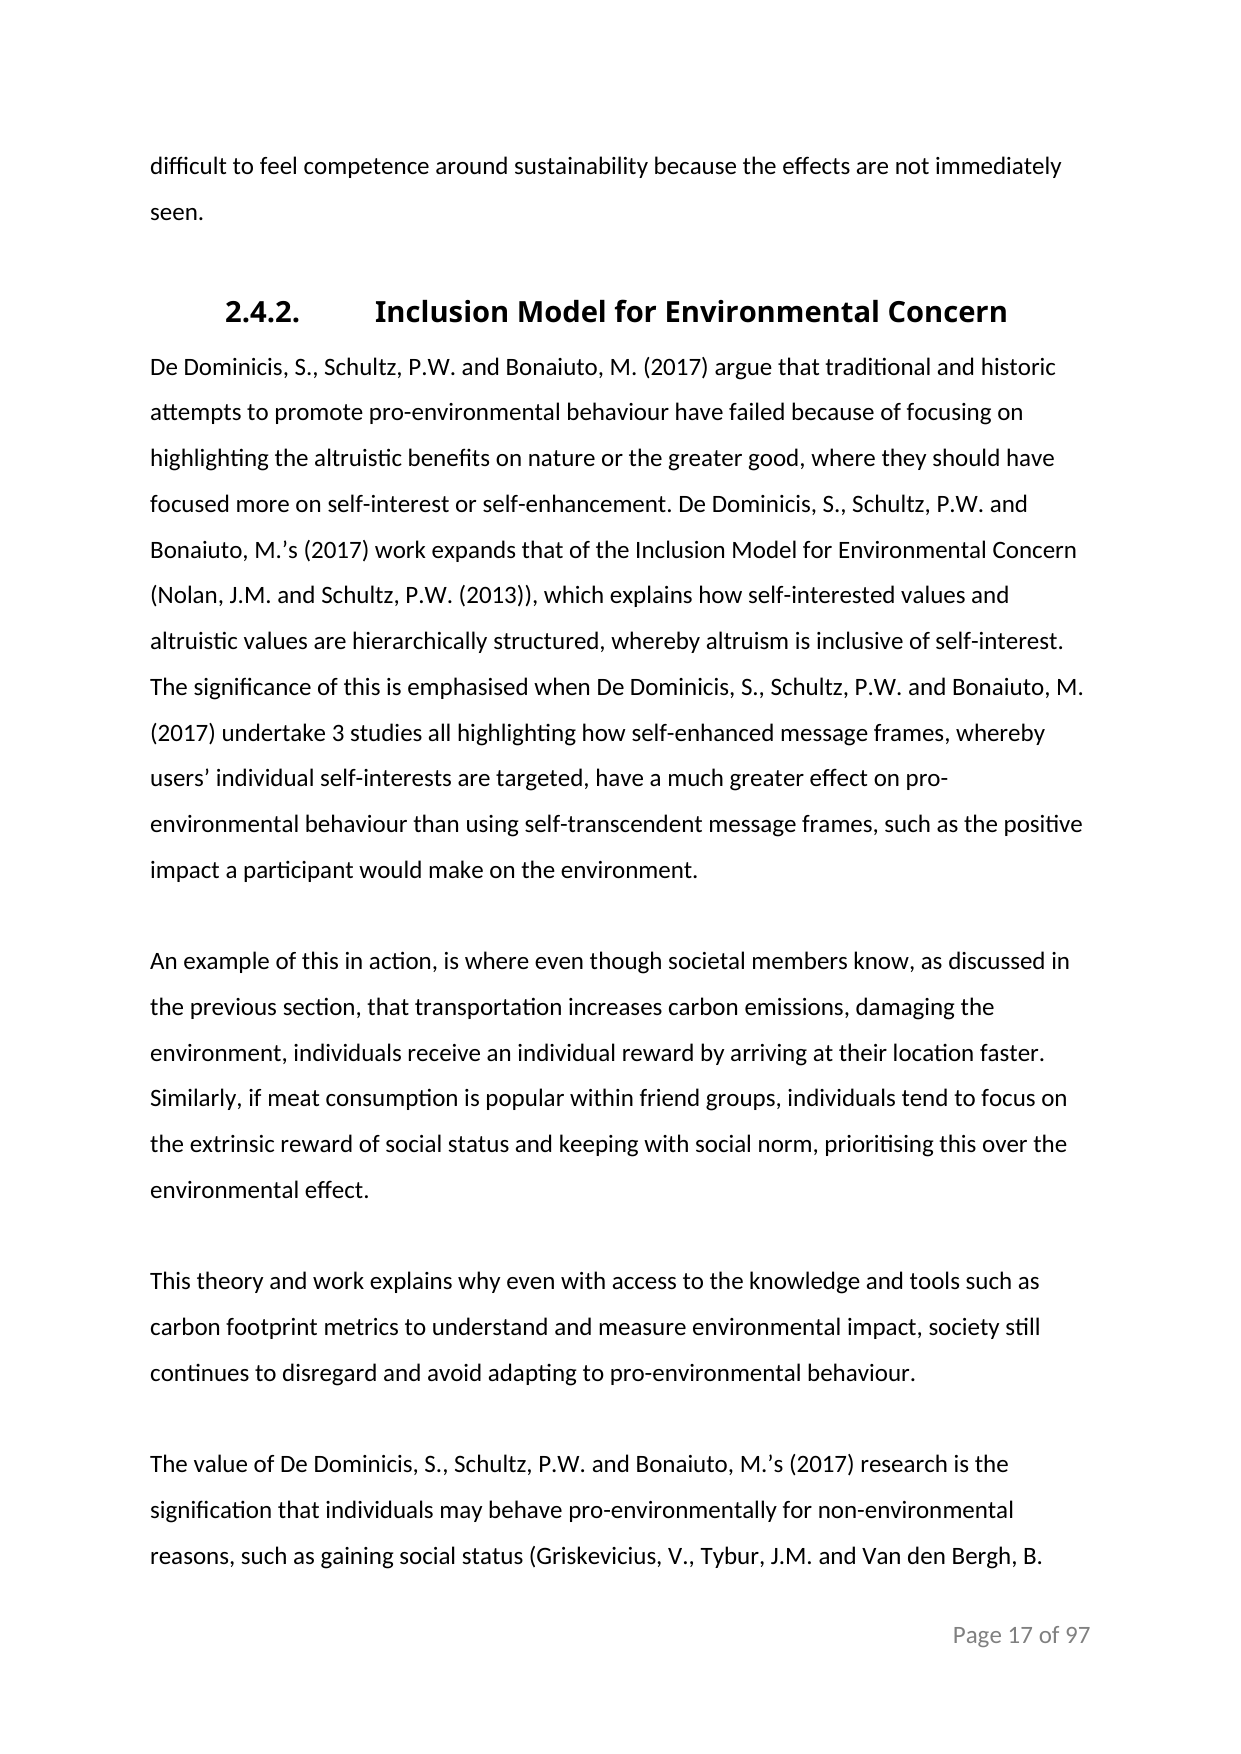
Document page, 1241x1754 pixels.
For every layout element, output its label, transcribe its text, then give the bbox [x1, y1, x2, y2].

text An example of this in action, is where even though societal members know, as discussed in the previous section, that transportation increases carbon emissions, damaging the environment, individuals receive an individual reward by arriving at their location faster. Similarly, if meat consumption is popular within friend groups, individuals tend to focus on the extrinsic reward of social status and keeping with social norm, prioritising this over the environmental effect. [150, 945, 1090, 1204]
text This theory and work explains why even with access to the knowledge and tools such as carbon footprint metrics to understand and measure environmental impact, society still continues to disregard and avoid adapting to pro-environmental behaviour. [150, 1265, 1090, 1387]
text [150, 150, 1090, 226]
text De Dominicis, S., Schultz, P.W. and Bonaiuto, M. (2017) argue that traditional and historic attempts to promote pro-environmental behaviour have failed because of focusing on highlighting the altruistic benefits on nature or the greater good, where they should have focused more on self-interest or self-enhancement. De Dominicis, S., Schultz, P.W. and Bonaiuto, M.’s (2017) work expands that of the Inclusion Model for Environmental Concern (Nolan, J.M. and Schultz, P.W. (2013)), which explains how self-interested values and altruistic values are hierarchically structured, whereby altruism is inclusive of self-interest. The significance of this is emphasised when De Dominicis, S., Schultz, P.W. and Bonaiuto, M. (2017) undertake 3 studies all highlighting how self-enhanced message frames, whereby users’ individual self-interests are targeted, have a much greater effect on pro-environmental behaviour than using self-transcendent message frames, such as the positive impact a participant would make on the environment. [150, 351, 1090, 884]
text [150, 1448, 1090, 1570]
subtitle Inclusion Model for Environmental Concern [209, 291, 1090, 331]
